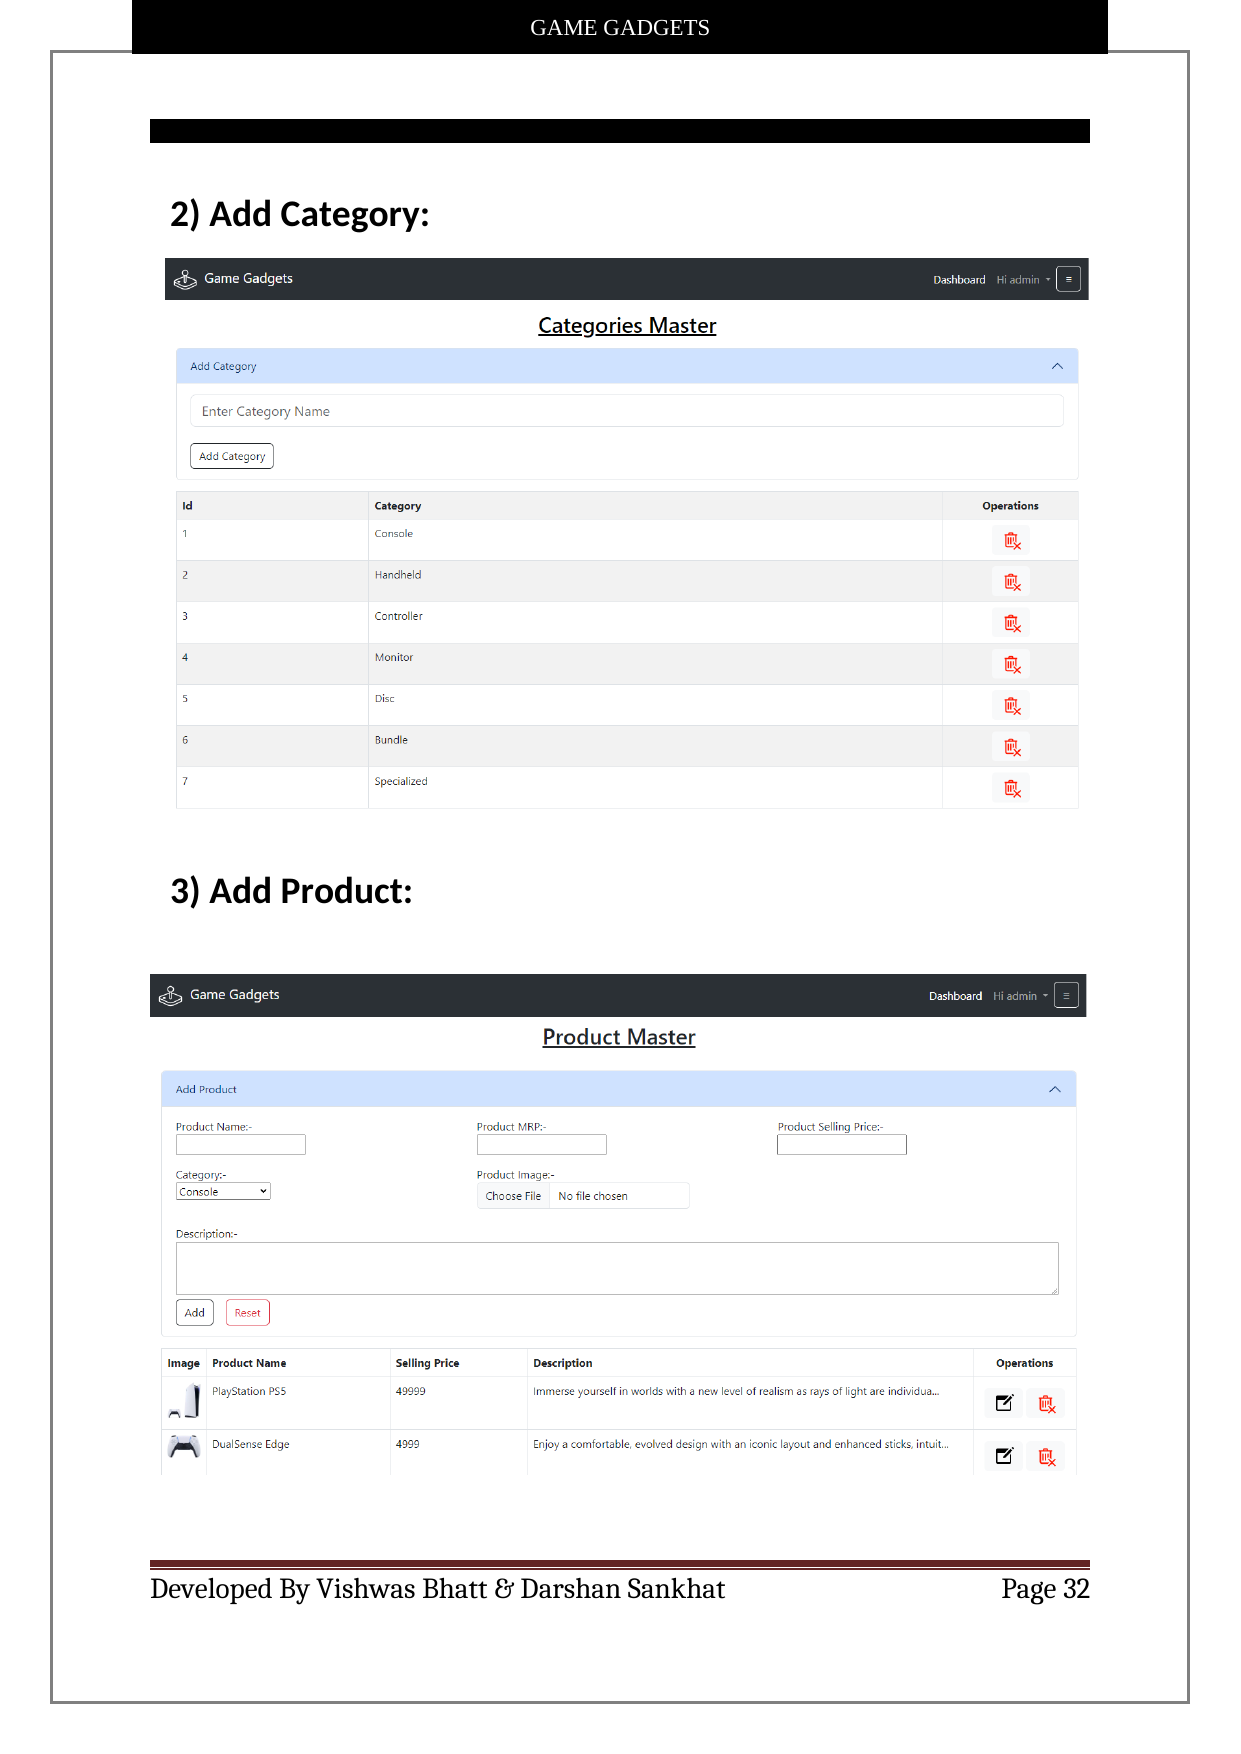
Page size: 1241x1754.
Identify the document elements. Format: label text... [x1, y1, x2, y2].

subtitle Add Category: [170, 190, 1031, 236]
picture [165, 258, 1089, 819]
list Add Product: [170, 867, 1031, 913]
picture [150, 974, 1087, 1475]
